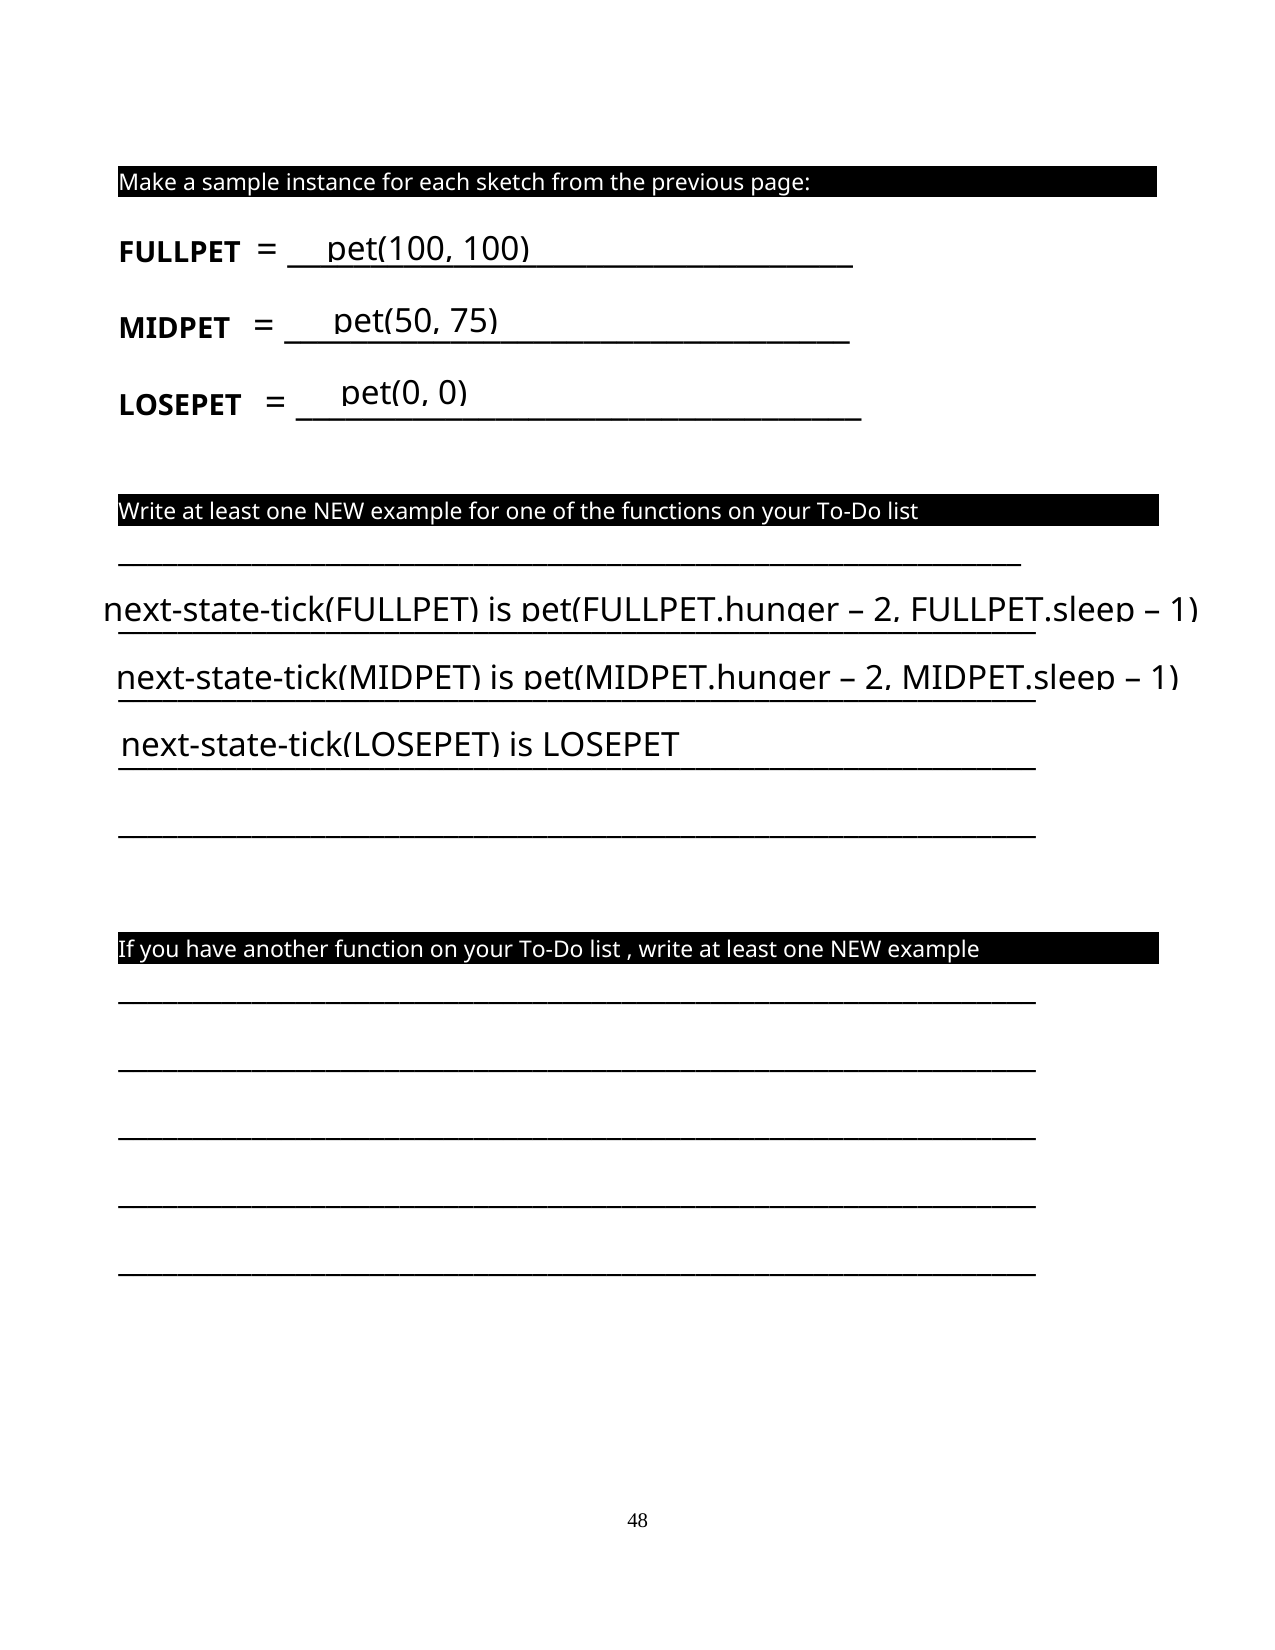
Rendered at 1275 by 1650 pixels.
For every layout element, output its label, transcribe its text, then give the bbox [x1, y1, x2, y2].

text ______________________________________________________________ [6, 1032, 1157, 1077]
text ______________________________________________________________ [6, 798, 1157, 844]
text ______________________________________________________________ [6, 964, 1157, 1009]
text ______________________________________________________________ [6, 1100, 1157, 1145]
subtitle Write at least one NEW example for one of the functions on your To-Do list [118, 494, 1159, 526]
text ______________________________________________________________ [6, 662, 1157, 707]
text FULLPET = __________________________________ [6, 222, 1157, 273]
text LOSEPET = __________________________________ [6, 375, 1157, 426]
text ______________________________________________________________ [6, 1236, 1157, 1282]
text ______________________________________________________________ [6, 730, 1157, 776]
subtitle If you have another function on your To-Do list , write at least one NEW example [118, 932, 1159, 964]
subtitle Make a sample instance for each sketch from the previous page: [118, 166, 1157, 197]
text ______________________________________________________________ [6, 1168, 1157, 1213]
text MIDPET = __________________________________ [6, 299, 1157, 350]
text _____________________________________________________________ [118, 526, 1157, 571]
text ______________________________________________________________ [6, 594, 1157, 639]
